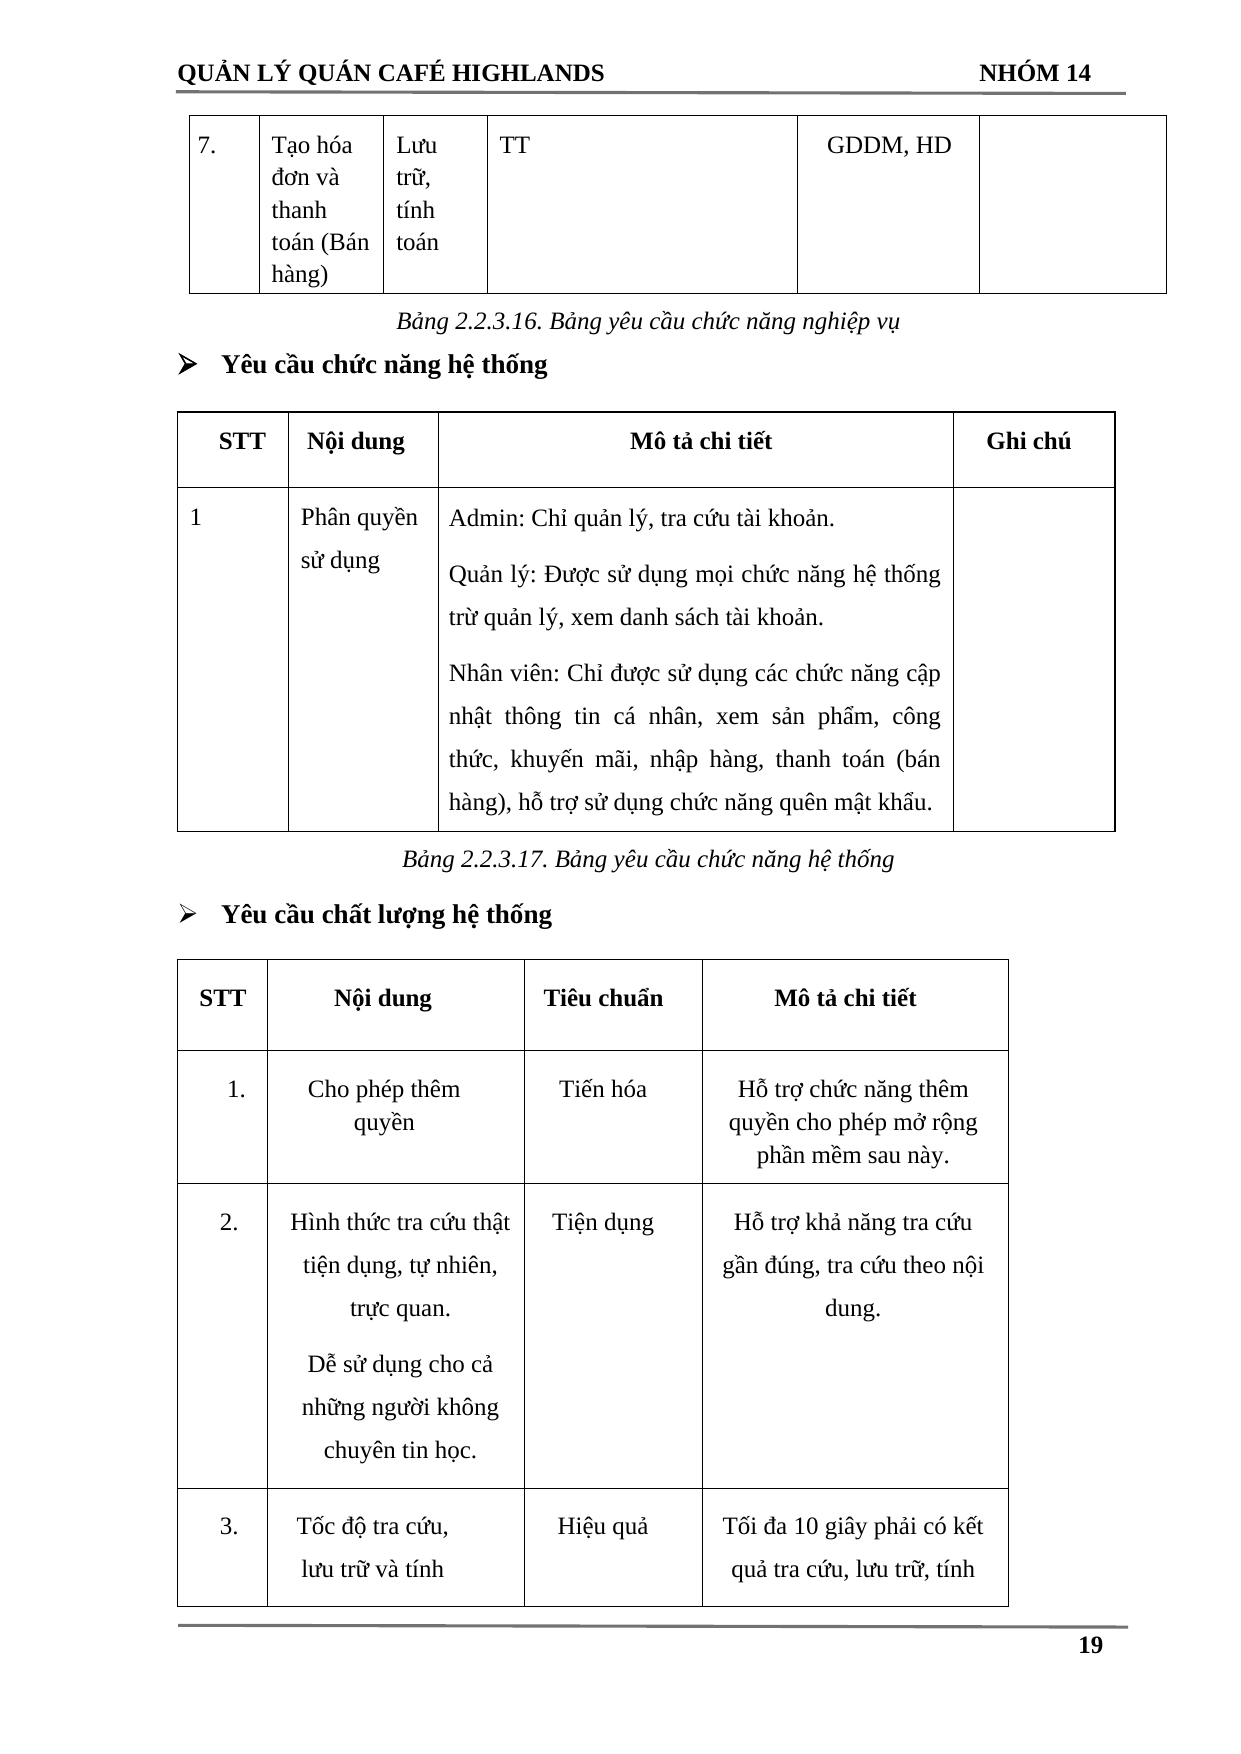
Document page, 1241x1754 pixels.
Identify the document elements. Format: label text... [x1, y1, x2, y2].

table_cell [268, 1489, 524, 1606]
table_header Mô tả chi tiết [703, 960, 1008, 1050]
table_cell Hỗ trợ chức năng thêm quyền cho phép mở rộng phần mềm sau này. [703, 1051, 1008, 1183]
table_cell 1. [178, 1051, 267, 1183]
table_cell Hỗ trợ khả năng tra cứu gần đúng, tra cứu theo nội dung. [703, 1184, 1008, 1487]
table_header Nội dung [289, 413, 438, 487]
table_header Mô tả chi tiết [439, 413, 953, 487]
table_cell GDDM, HD [798, 116, 979, 293]
text Bảng 2.2.3.17. Bảng yêu cầu chức năng hệ thống [177, 844, 1122, 873]
table_cell Cho phép thêm quyền [268, 1051, 524, 1183]
table_cell Tiến hóa [525, 1051, 702, 1183]
table_header Nội dung [268, 960, 524, 1050]
table_header STT [178, 960, 267, 1050]
table_cell TT [488, 116, 797, 293]
table_cell 7. [190, 116, 259, 293]
table_cell Phân quyền sử dụng [289, 488, 438, 831]
table_cell Hiệu quả [525, 1489, 702, 1606]
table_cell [703, 1489, 1008, 1606]
table_cell [980, 116, 1166, 293]
table_cell Admin: Chỉ quản lý, tra cứu tài khoản. Quản lý: Được sử dụng mọi chức năng hệ thống trừ quản lý, xem danh sách tài khoản. Nhân viên: Chỉ được sử dụng các chức năng cập nhật thông tin cá nhân, xem sản phẩm, công thức, khuyến mãi, nhập hàng, thanh toán (bán hàng), hỗ trợ sử dụng chức năng quên mật khẩu. [439, 488, 953, 831]
table_cell Lưu trữ, tính toán [384, 116, 487, 293]
text Bảng 2.2.3.16. Bảng yêu cầu chức năng nghiệp vụ [177, 306, 1122, 335]
list Yêu cầu chất lượng hệ thống [177, 898, 1122, 929]
table_cell Tiện dụng [525, 1184, 702, 1487]
table_cell [954, 488, 1114, 831]
table_cell Tạo hóa đơn và thanh toán (Bán hàng) [260, 116, 383, 293]
table_cell 1 [178, 488, 288, 831]
table_header Tiêu chuẩn [525, 960, 702, 1050]
table_cell 3. [178, 1489, 267, 1606]
table_cell 2. [178, 1184, 267, 1487]
list Yêu cầu chức năng hệ thống [177, 348, 1110, 379]
table_header STT [178, 413, 288, 487]
table_cell Hình thức tra cứu thật tiện dụng, tự nhiên, trực quan. Dễ sử dụng cho cả những người không chuyên tin học. [268, 1184, 524, 1487]
table_header Ghi chú [954, 413, 1114, 487]
